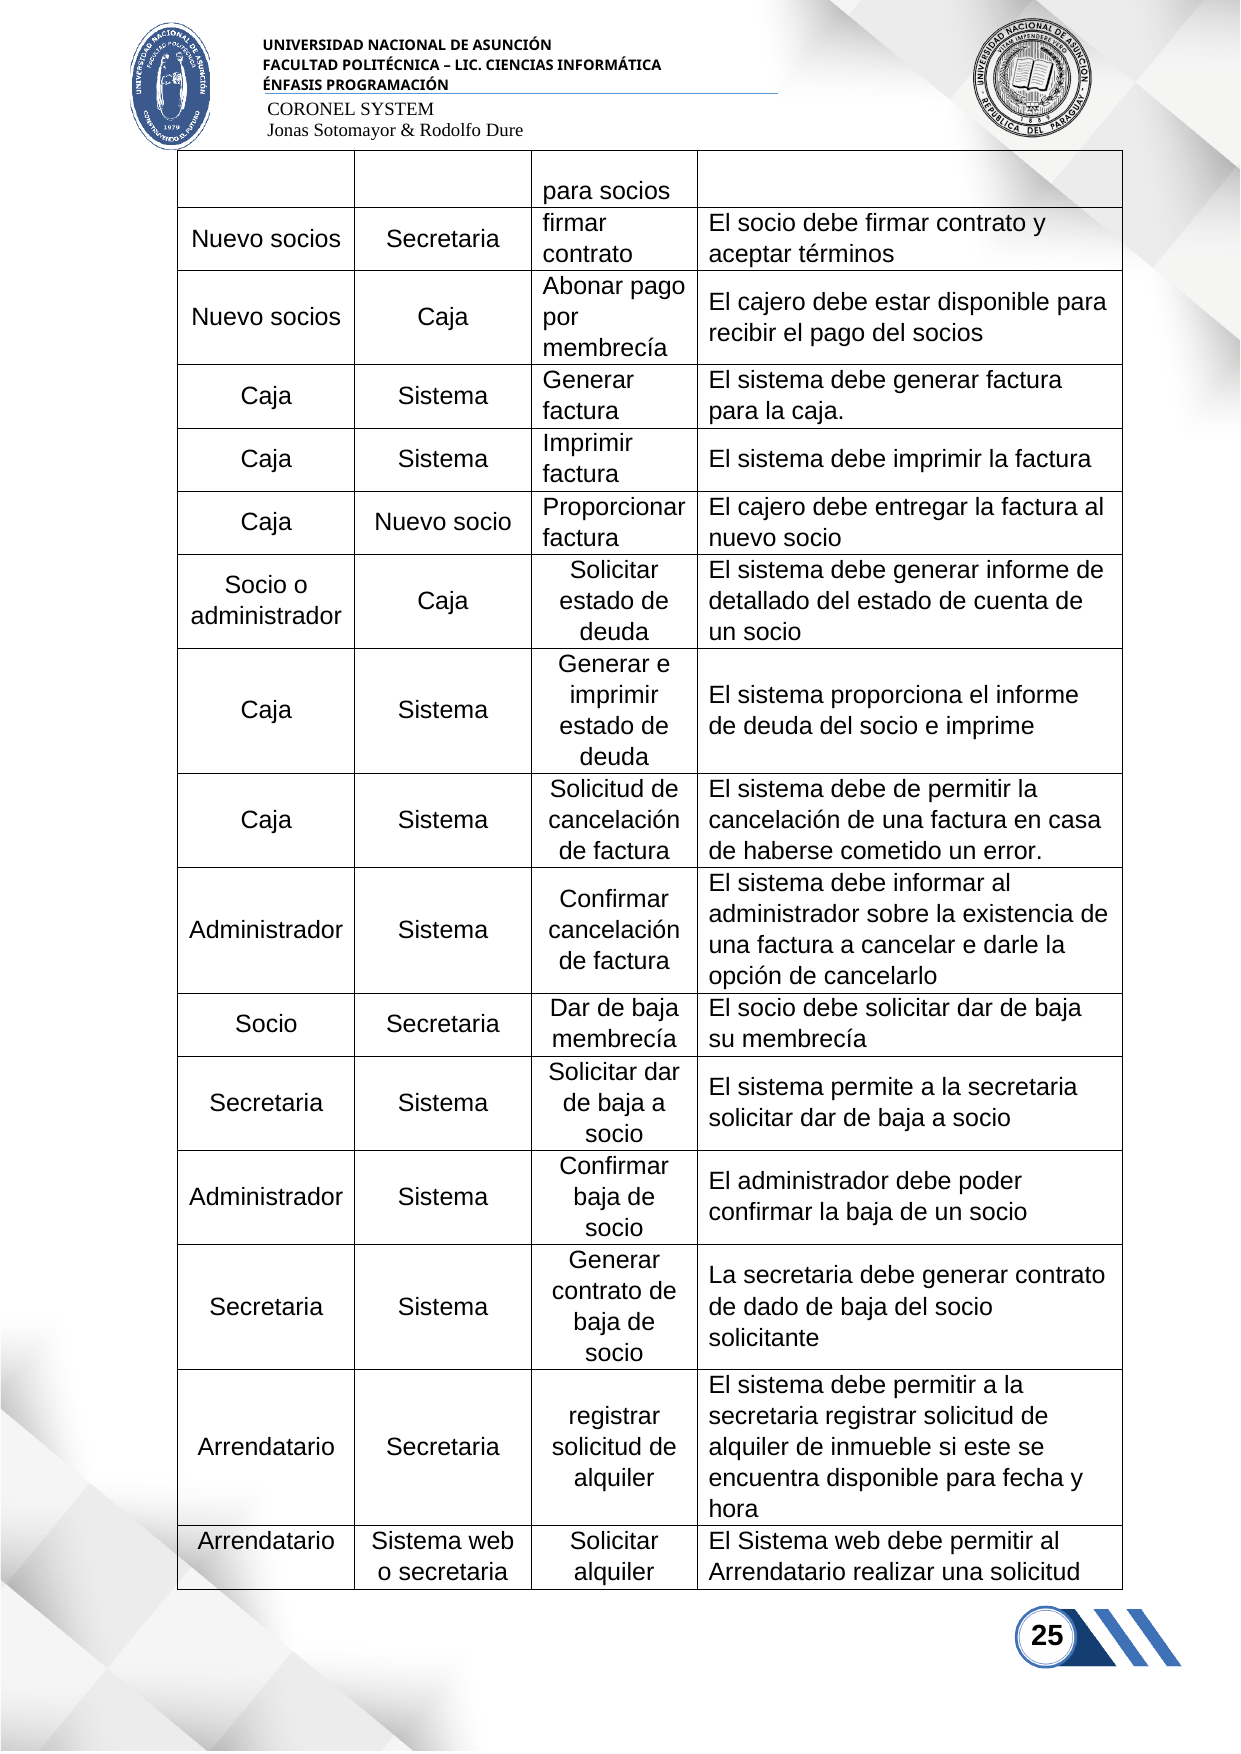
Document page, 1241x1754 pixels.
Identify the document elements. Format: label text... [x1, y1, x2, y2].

table_cell El sistema debe informar al administrador sobre la existencia de una factura a cancelar e darle la opción de cancelarlo [698, 842, 1122, 966]
table_cell Sistema web o secretaria [355, 1500, 531, 1591]
table_cell El sistema proporciona el informe de deuda del socio e imprime [698, 623, 1122, 747]
table_cell Imprimir factura [532, 403, 697, 464]
table_cell Sistema [355, 339, 531, 401]
table_cell El sistema debe de permitir la cancelación de una factura en casa de haberse cometido un error. [698, 748, 1122, 841]
picture [2, 1259, 887, 1751]
table_cell registrar solicitud de alquiler [532, 1344, 697, 1499]
table_cell Arrendatario [178, 1500, 354, 1591]
table_cell El socio debe firmar contrato y aceptar términos [698, 151, 1122, 244]
table_cell Secretaria [355, 968, 531, 1029]
table_cell Caja [178, 748, 354, 841]
table_cell La secretaria debe generar contrato de dado de baja del socio solicitante [698, 1219, 1122, 1343]
table_cell El sistema debe imprimir la factura [698, 403, 1122, 464]
table_cell Sistema [355, 842, 531, 966]
table_cell Secretaria [355, 151, 531, 244]
table_cell firmar contrato [532, 151, 697, 244]
table_cell Caja [178, 466, 354, 528]
table_cell Socio o administrador [178, 529, 354, 622]
table_cell Solicitar estado de deuda [532, 529, 697, 622]
table_cell Nuevo socio [355, 466, 531, 528]
table_cell Secretaria [178, 1031, 354, 1124]
table_cell Caja [355, 245, 531, 338]
picture [355, 0, 1241, 492]
table_cell El sistema permite a la secretaria solicitar dar de baja a socio [698, 1031, 1122, 1124]
table_cell Sistema [355, 1219, 531, 1343]
table_cell Sistema [355, 1125, 531, 1218]
table_cell Confirmar baja de socio [532, 1125, 697, 1218]
table_cell El administrador debe poder confirmar la baja de un socio [698, 1125, 1122, 1218]
table_cell Proporcionar factura [532, 466, 697, 528]
table_cell Solicitud de cancelación de factura [532, 748, 697, 841]
table_cell El sistema debe generar informe de detallado del estado de cuenta de un socio [698, 529, 1122, 622]
picture [1005, 1600, 1185, 1674]
table_cell Dar de baja membrecía [532, 968, 697, 1029]
table_cell Nuevo socios [178, 151, 354, 244]
table_cell Sistema [355, 403, 531, 464]
table_cell Solicitar dar de baja a socio [532, 1031, 697, 1124]
table_cell Sistema [355, 748, 531, 841]
table_cell Solicitar alquiler [532, 1500, 697, 1591]
table_cell El sistema debe permitir a la secretaria registrar solicitud de alquiler de inmueble si este se encuentra disponible para fecha y hora [698, 1344, 1122, 1499]
table_cell Administrador [178, 842, 354, 966]
picture [128, 22, 210, 148]
table_cell Sistema [355, 1031, 531, 1124]
table_cell Caja [178, 339, 354, 401]
table_cell Administrador [178, 1125, 354, 1218]
table_cell Secretaria [355, 1344, 531, 1499]
table_cell Generar e imprimir estado de deuda [532, 623, 697, 747]
table_cell Socio [178, 968, 354, 1029]
table_cell Caja [355, 529, 531, 622]
table_cell El socio debe solicitar dar de baja su membrecía [698, 968, 1122, 1029]
table_cell Arrendatario [178, 1344, 354, 1499]
table_cell El cajero debe entregar la factura al nuevo socio [698, 466, 1122, 528]
table_cell Confirmar cancelación de factura [532, 842, 697, 966]
table_cell Abonar pago por membrecía [532, 245, 697, 338]
table_cell Secretaria [178, 1219, 354, 1343]
table_cell Sistema [355, 623, 531, 747]
table_cell Caja [178, 403, 354, 464]
table_cell Generar contrato de baja de socio [532, 1219, 697, 1343]
table_cell Generar factura [532, 339, 697, 401]
table_cell Nuevo socios [178, 245, 354, 338]
table_cell Caja [178, 623, 354, 747]
table_cell El sistema debe generar factura para la caja. [698, 339, 1122, 401]
table_cell El cajero debe estar disponible para recibir el pago del socios [698, 245, 1122, 338]
